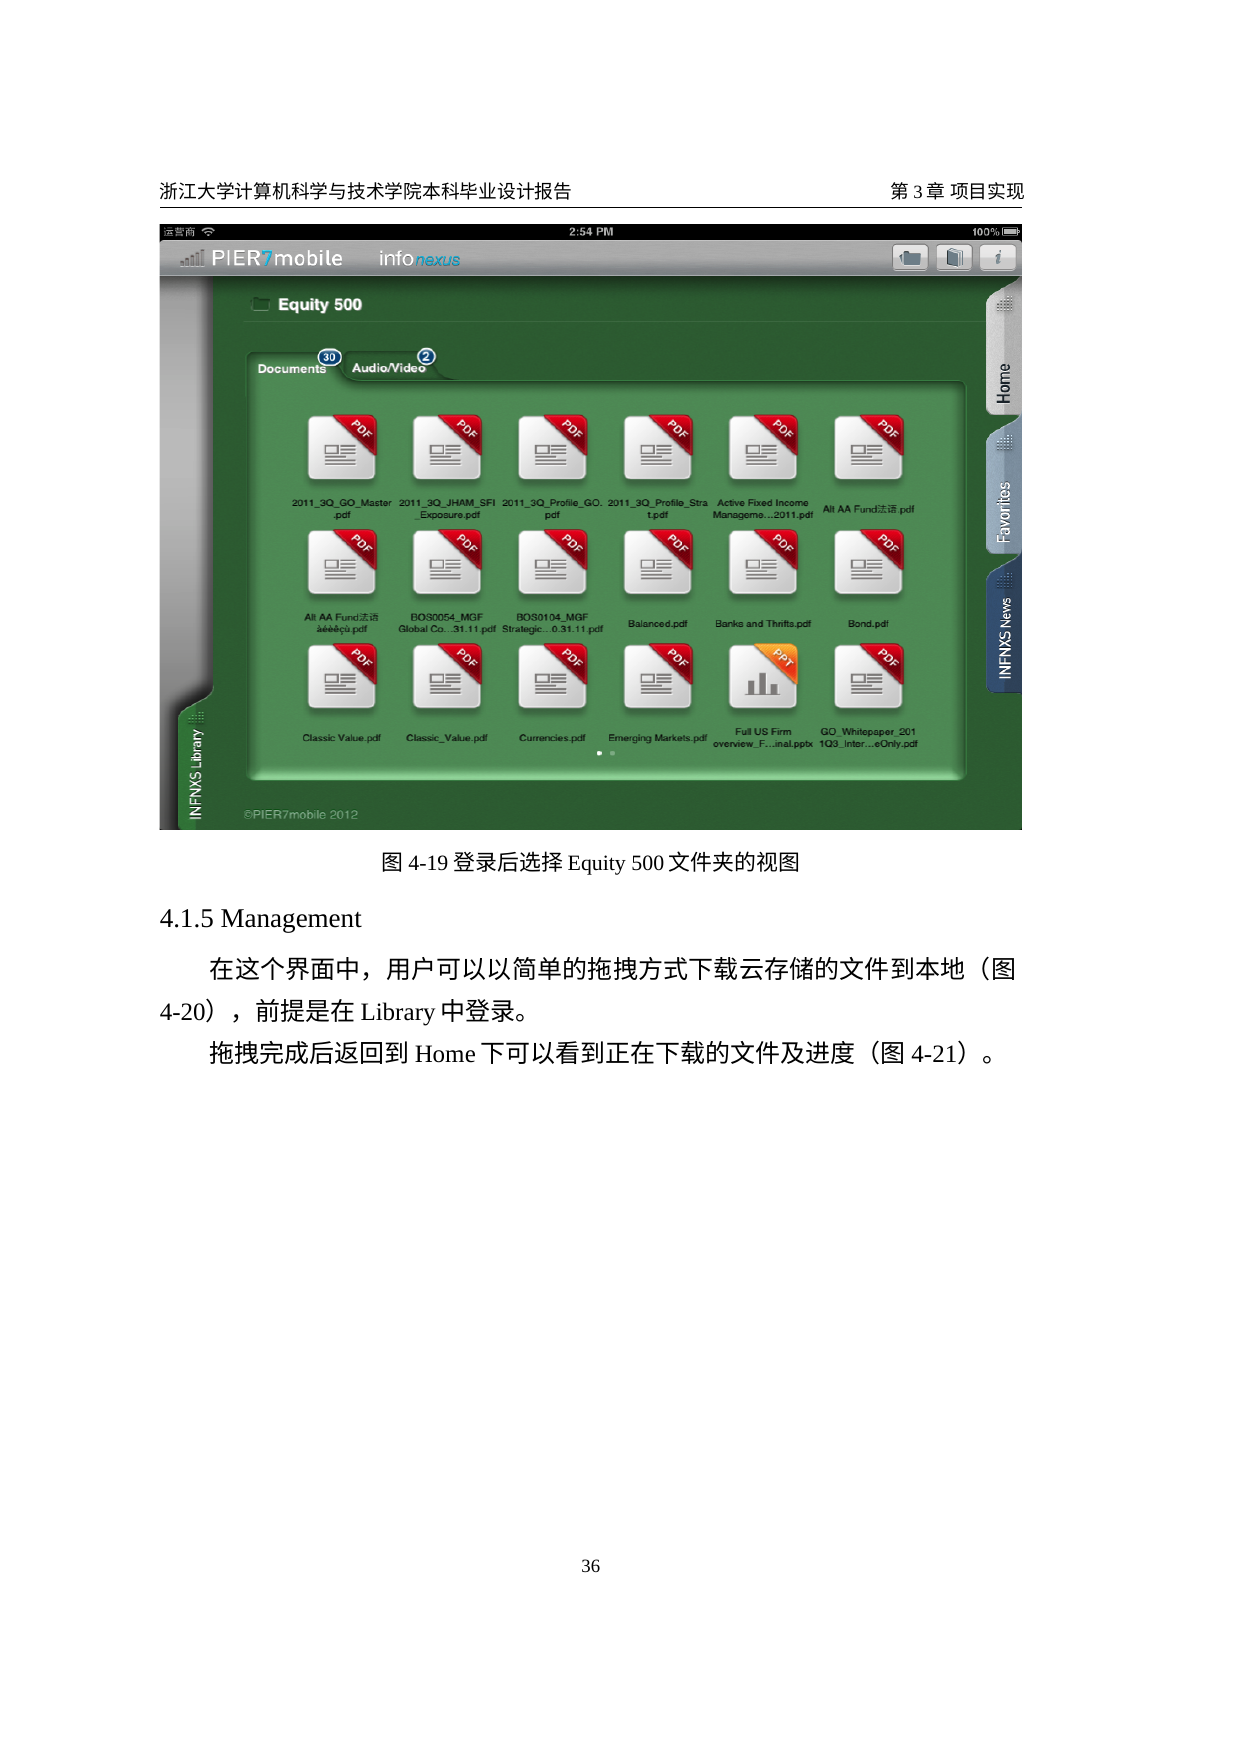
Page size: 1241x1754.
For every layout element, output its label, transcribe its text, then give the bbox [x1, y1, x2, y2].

text Management [159, 902, 1022, 933]
picture [159, 224, 1022, 830]
